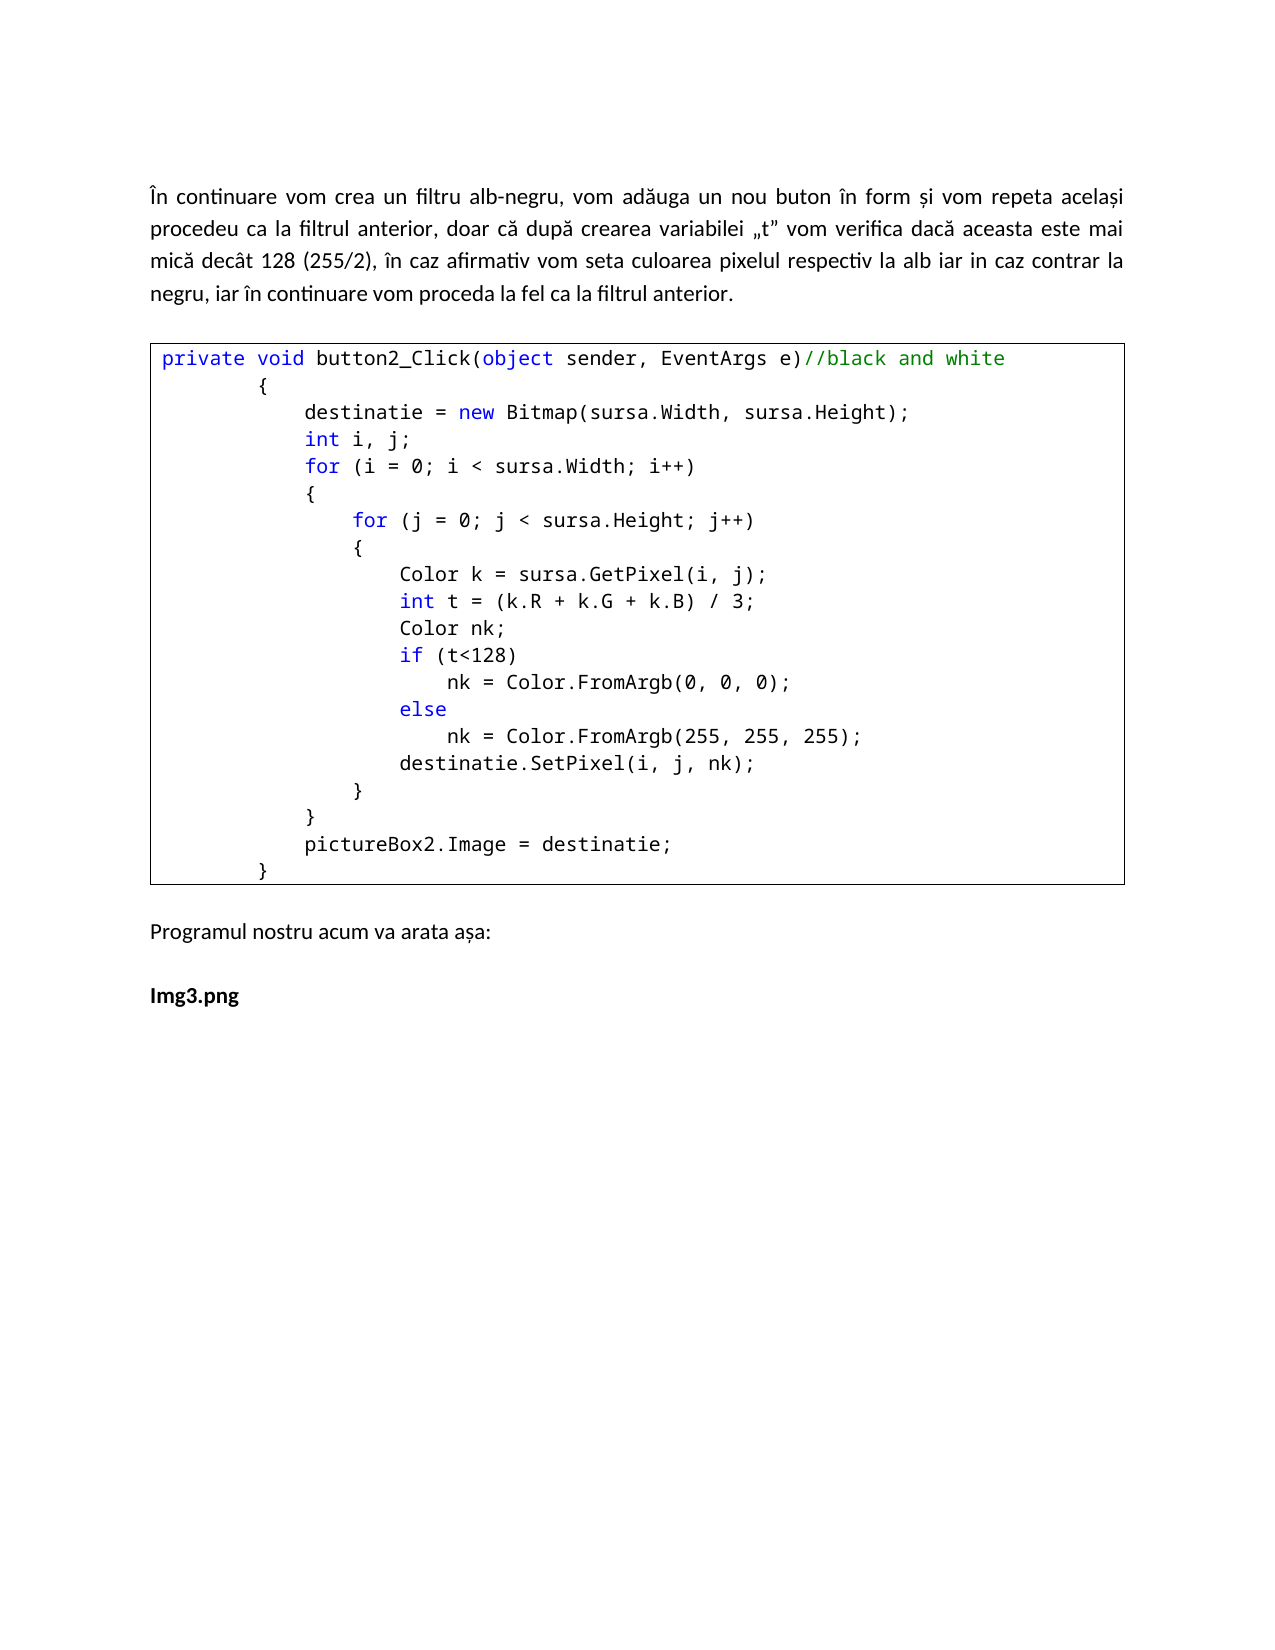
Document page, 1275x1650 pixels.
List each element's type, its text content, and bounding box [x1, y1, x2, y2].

table_header private void button2_Click(object sender, EventArgs e)//black and white { destinatie = new Bitmap(sursa.Width, sursa.Height); int i, j; for (i = 0; i < sursa.Width; i++) { for (j = 0; j < sursa.Height; j++) { Color k = sursa.GetPixel(i, j); int t = (k.R + k.G + k.B) / 3; Color nk; if (t<128) nk = Color.FromArgb(0, 0, 0); else nk = Color.FromArgb(255, 255, 255); destinatie.SetPixel(i, j, nk); } } pictureBox2.Image = destinatie; } [151, 344, 1124, 884]
text În continuare vom crea un filtru alb-negru, vom adăuga un nou buton în form și vom repeta același procedeu ca la filtrul anterior, doar că după crearea variabilei „t” vom verifica dacă aceasta este mai mică decât 128 (255/2), în caz afirmativ vom seta culoarea pixelul respectiv la alb iar in caz contrar la negru, iar în continuare vom proceda la fel ca la filtrul anterior. [150, 182, 1125, 307]
text Programul nostru acum va arata așa: [150, 917, 1125, 945]
text Img3.png [150, 981, 1125, 1009]
